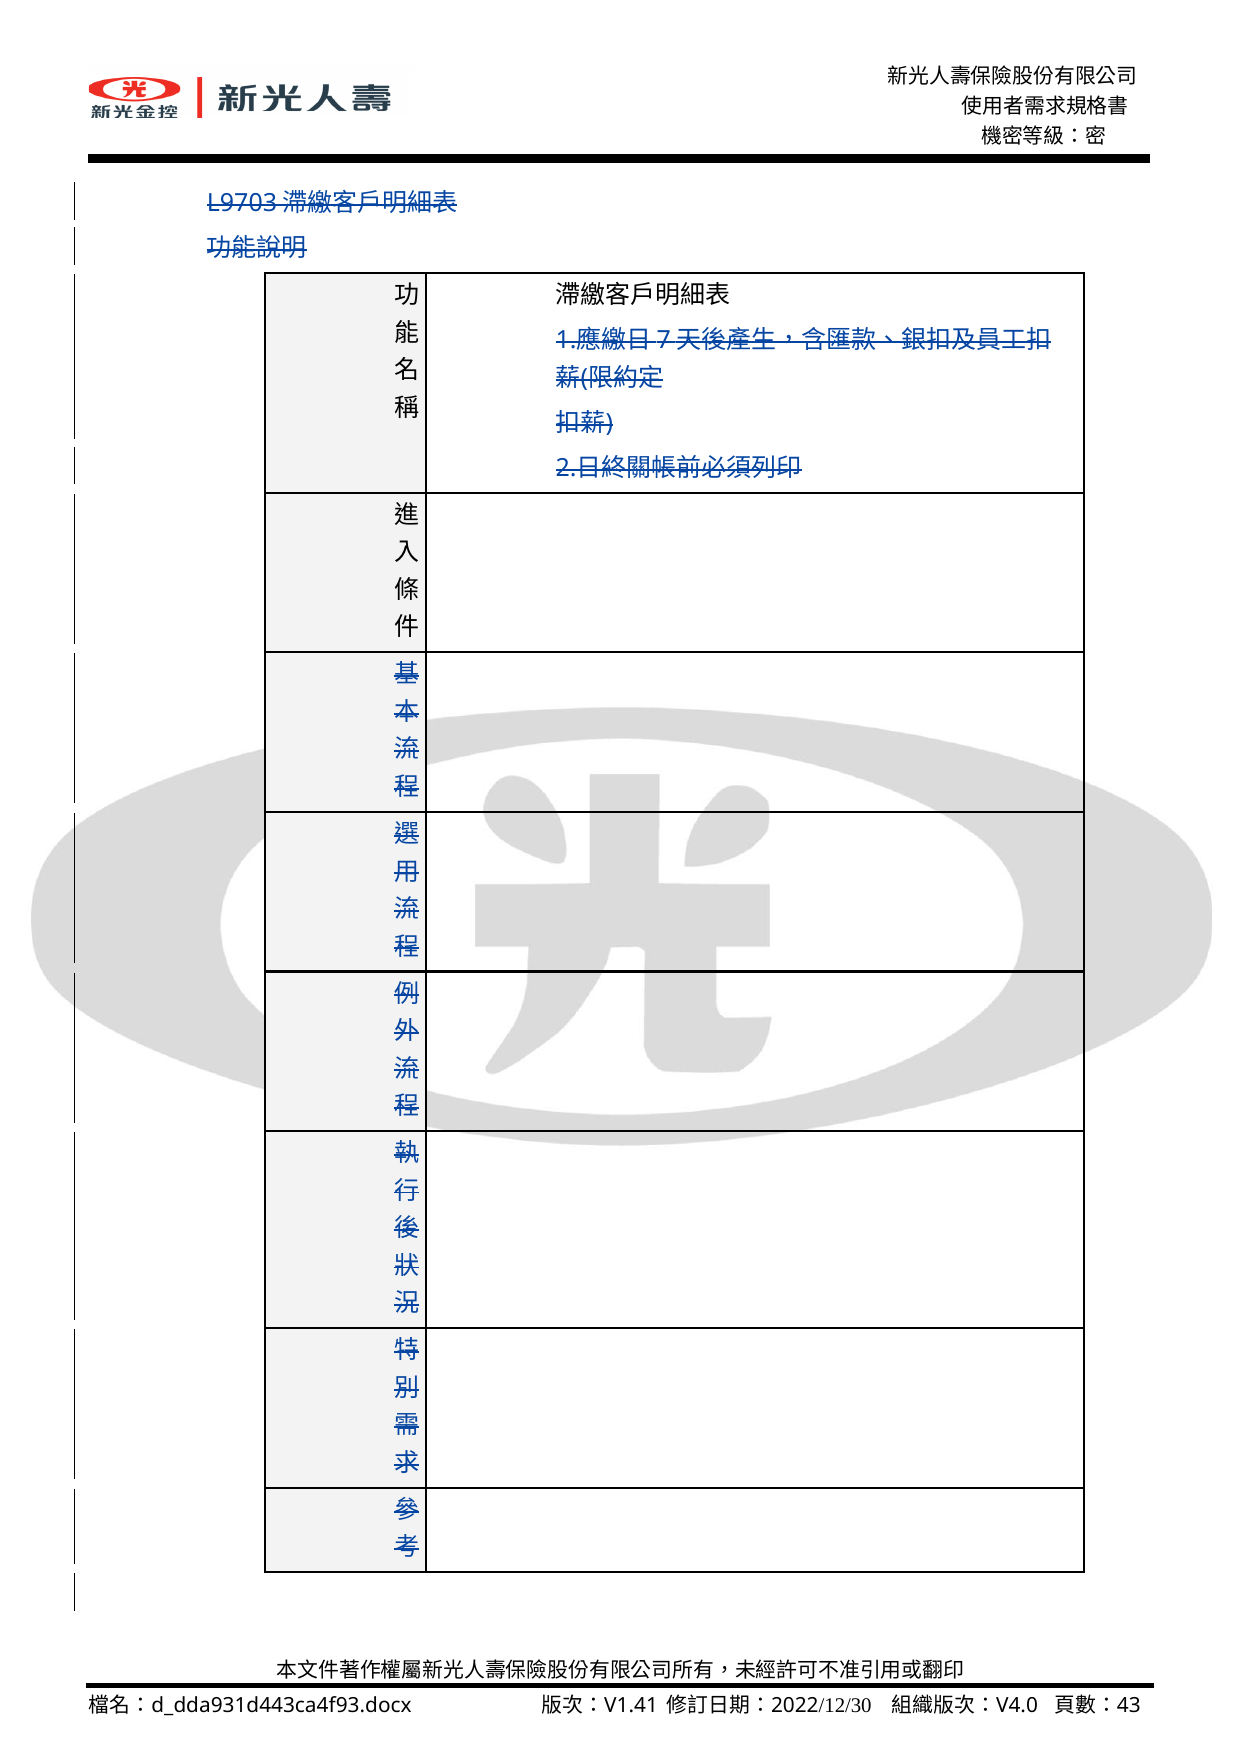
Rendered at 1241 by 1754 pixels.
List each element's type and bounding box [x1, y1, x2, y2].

picture [88, 61, 414, 118]
table_cell [266, 1489, 425, 1571]
table_cell [266, 973, 425, 1130]
picture [1085, 699, 1215, 1152]
table_header [427, 274, 1083, 492]
table_cell [427, 1329, 1083, 1487]
table_cell [266, 653, 425, 811]
table_cell [427, 1489, 1083, 1571]
table_cell [427, 813, 1083, 970]
picture [25, 699, 264, 1152]
table_cell [427, 973, 1083, 1130]
table_header [266, 274, 425, 492]
table_cell [427, 494, 1083, 651]
table_cell [266, 1132, 425, 1327]
table_cell [266, 494, 425, 651]
table_cell [427, 1132, 1083, 1327]
table_cell [427, 653, 1083, 811]
table_cell [266, 813, 425, 970]
table_cell [266, 1329, 425, 1487]
